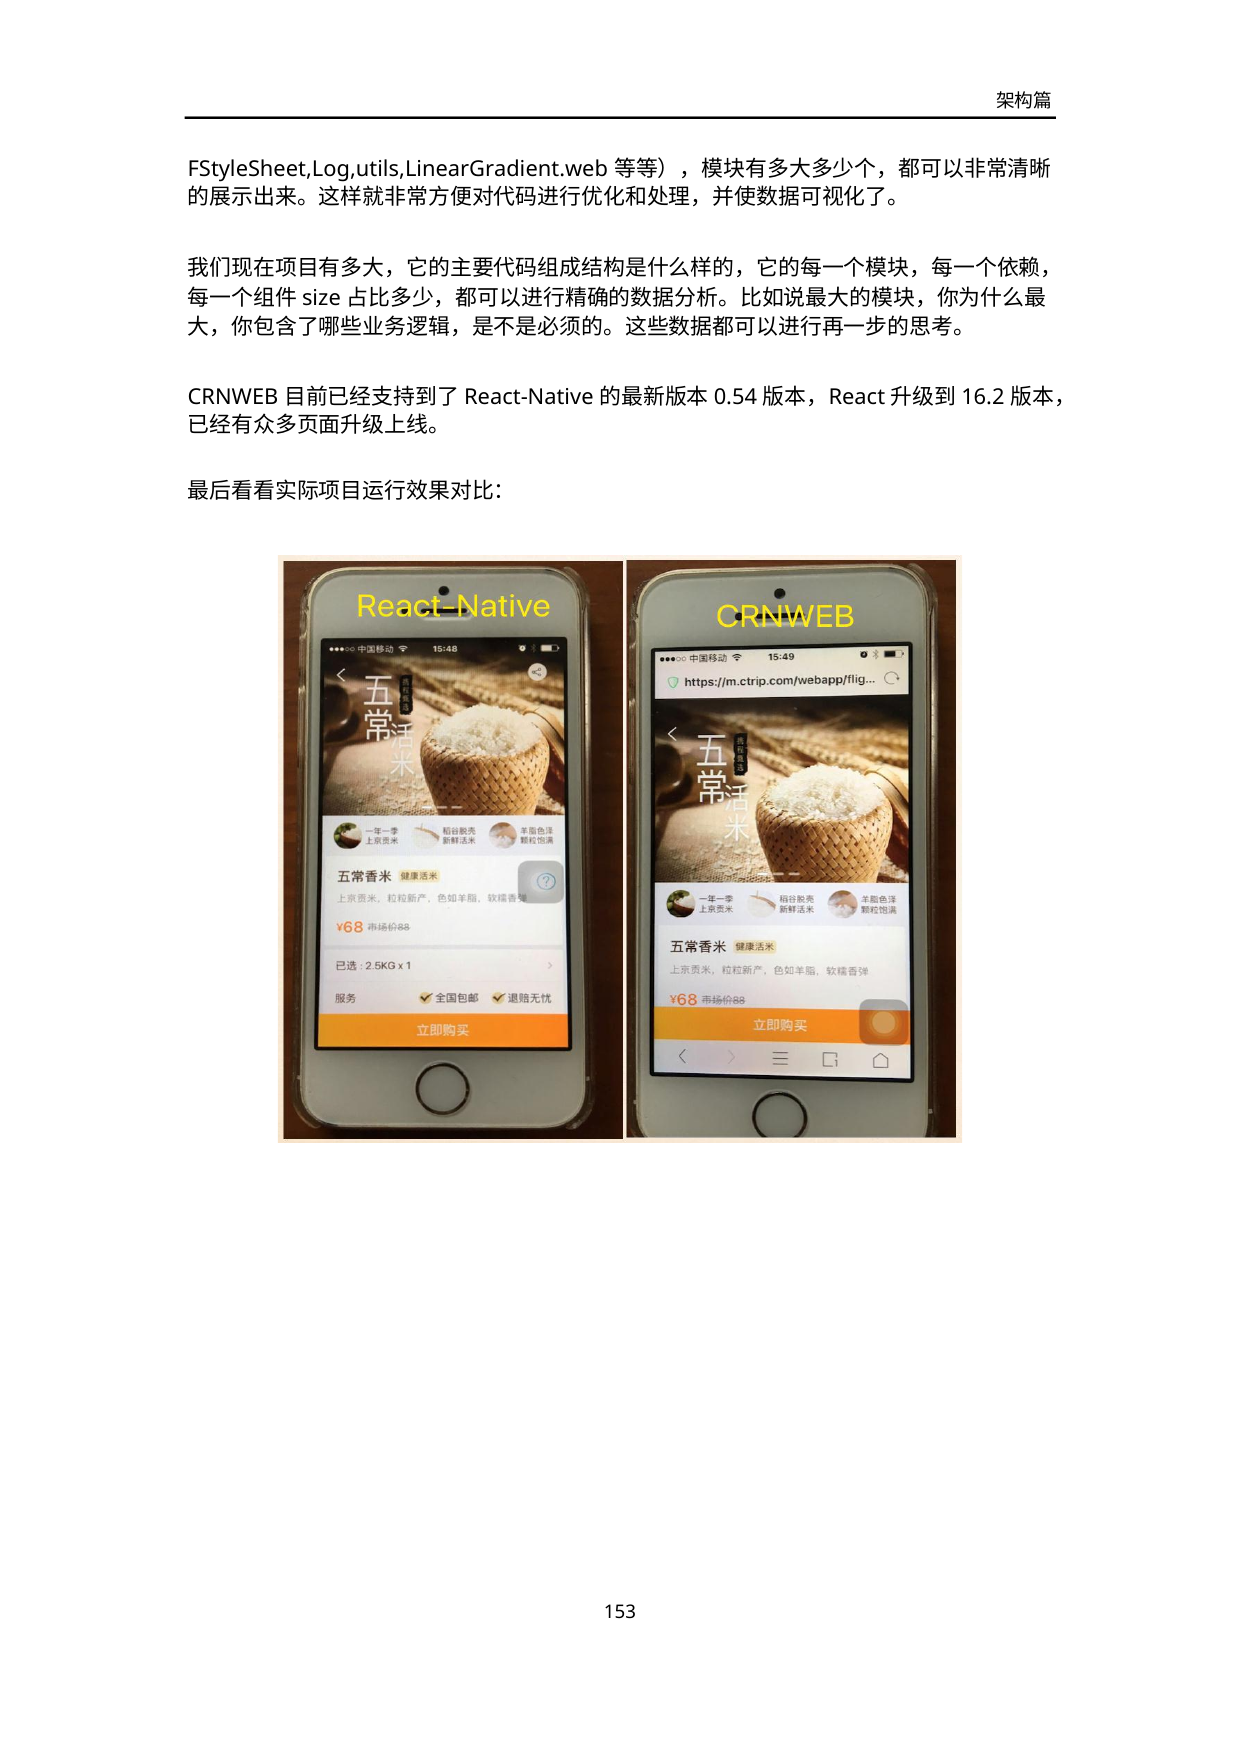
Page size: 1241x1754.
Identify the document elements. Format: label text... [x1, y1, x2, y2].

text CRNWEB 目前已经支持到了 React-Native 的最新版本 0.54 版本，React 升级到 16.2 版本，已经有众多页面升级上线。 [187, 382, 1054, 438]
picture [277, 555, 963, 1143]
text 我们现在项目有多大，它的主要代码组成结构是什么样的，它的每一个模块，每一个依赖，每一个组件 size 占比多少，都可以进行精确的数据分析。比如说最大的模块，你为什么最大，你包含了哪些业务逻辑，是不是必须的。这些数据都可以进行再一步的思考。 [187, 252, 1064, 340]
text 最后看看实际项目运行效果对比： [187, 480, 1090, 503]
text 架构篇 [996, 92, 1089, 111]
text 153 [150, 1603, 1089, 1623]
text FStyleSheet,Log,utils,LinearGradient.web 等等），模块有多大多少个，都可以非常清晰的展示出来。这样就非常方便对代码进行优化和处理，并使数据可视化了。 [187, 155, 1054, 210]
